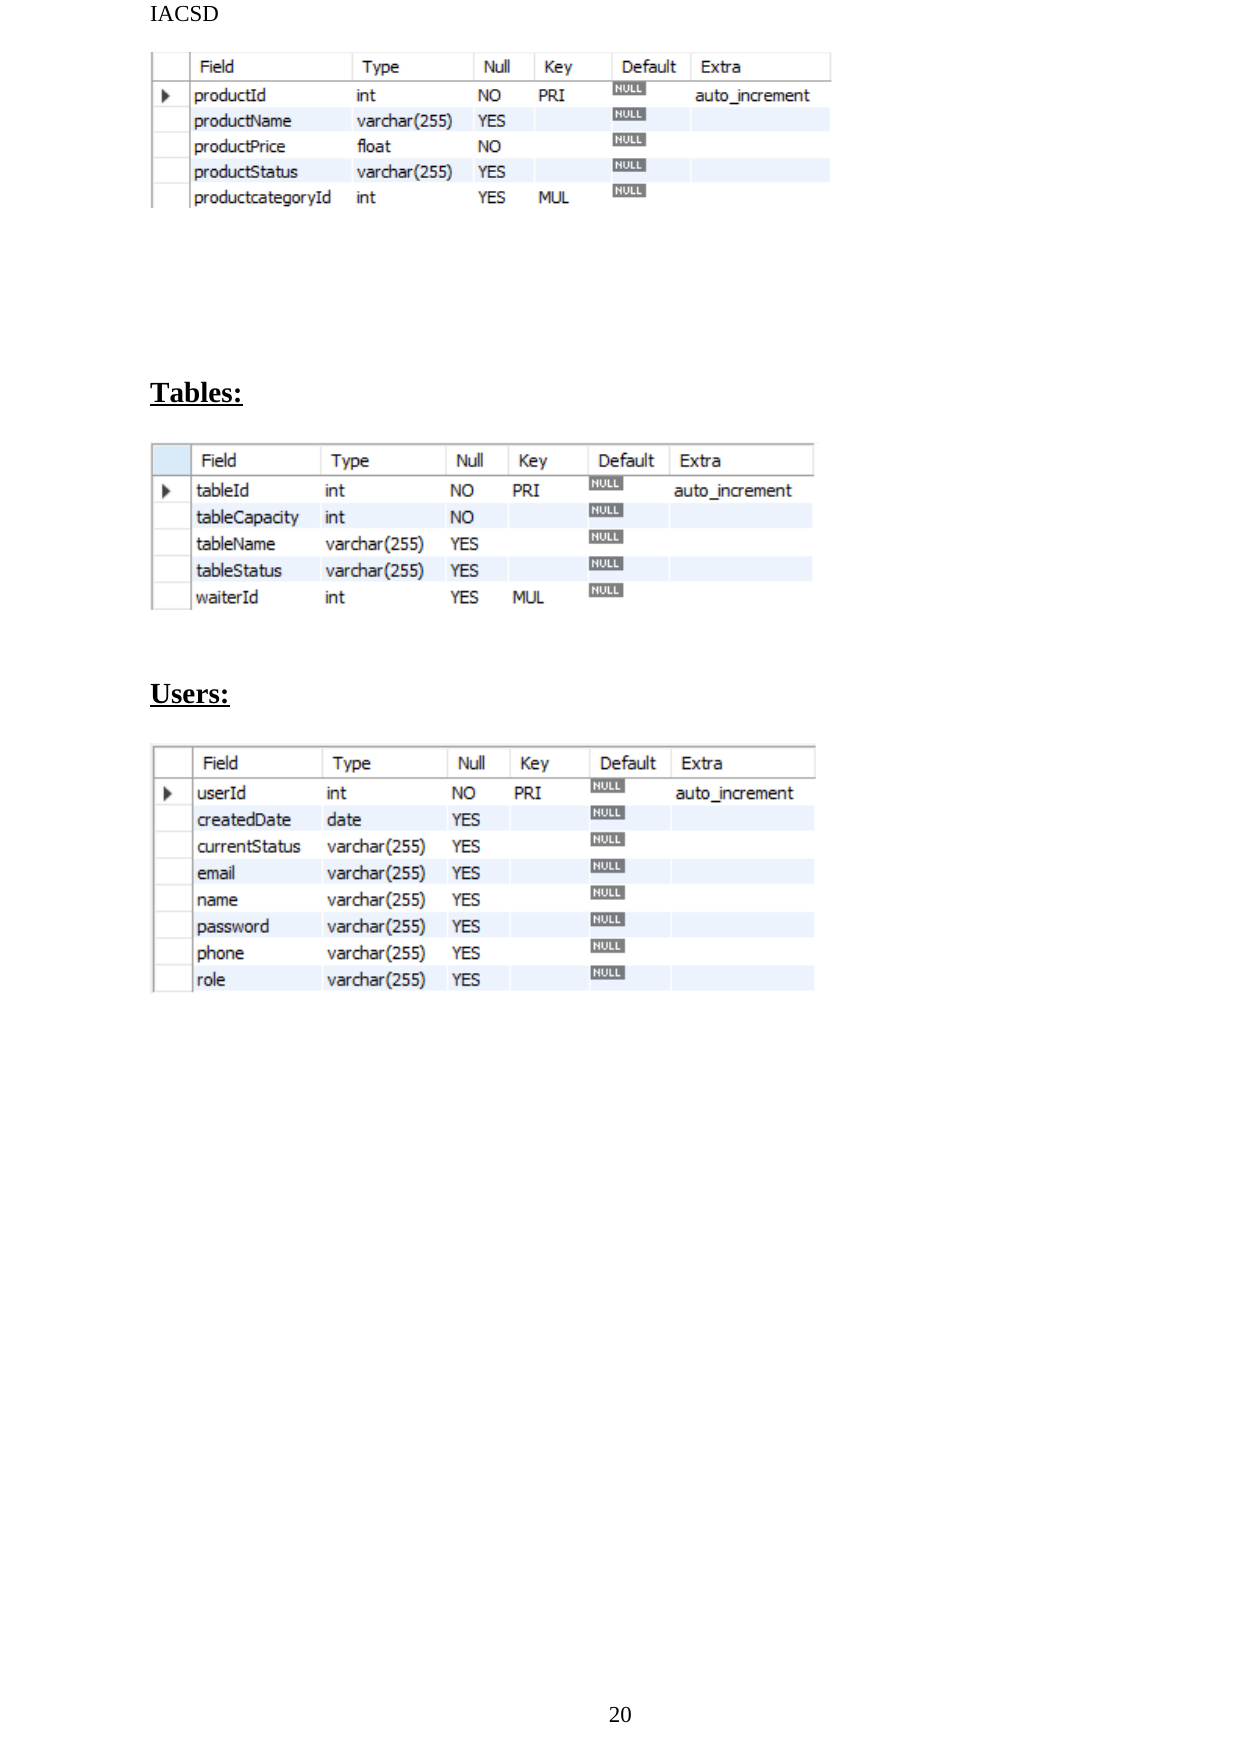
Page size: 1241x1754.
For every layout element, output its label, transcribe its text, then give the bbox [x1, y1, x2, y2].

text Users: [150, 676, 390, 710]
picture [150, 442, 819, 610]
picture [150, 52, 833, 208]
text Tables: [150, 375, 1090, 409]
picture [150, 743, 816, 994]
